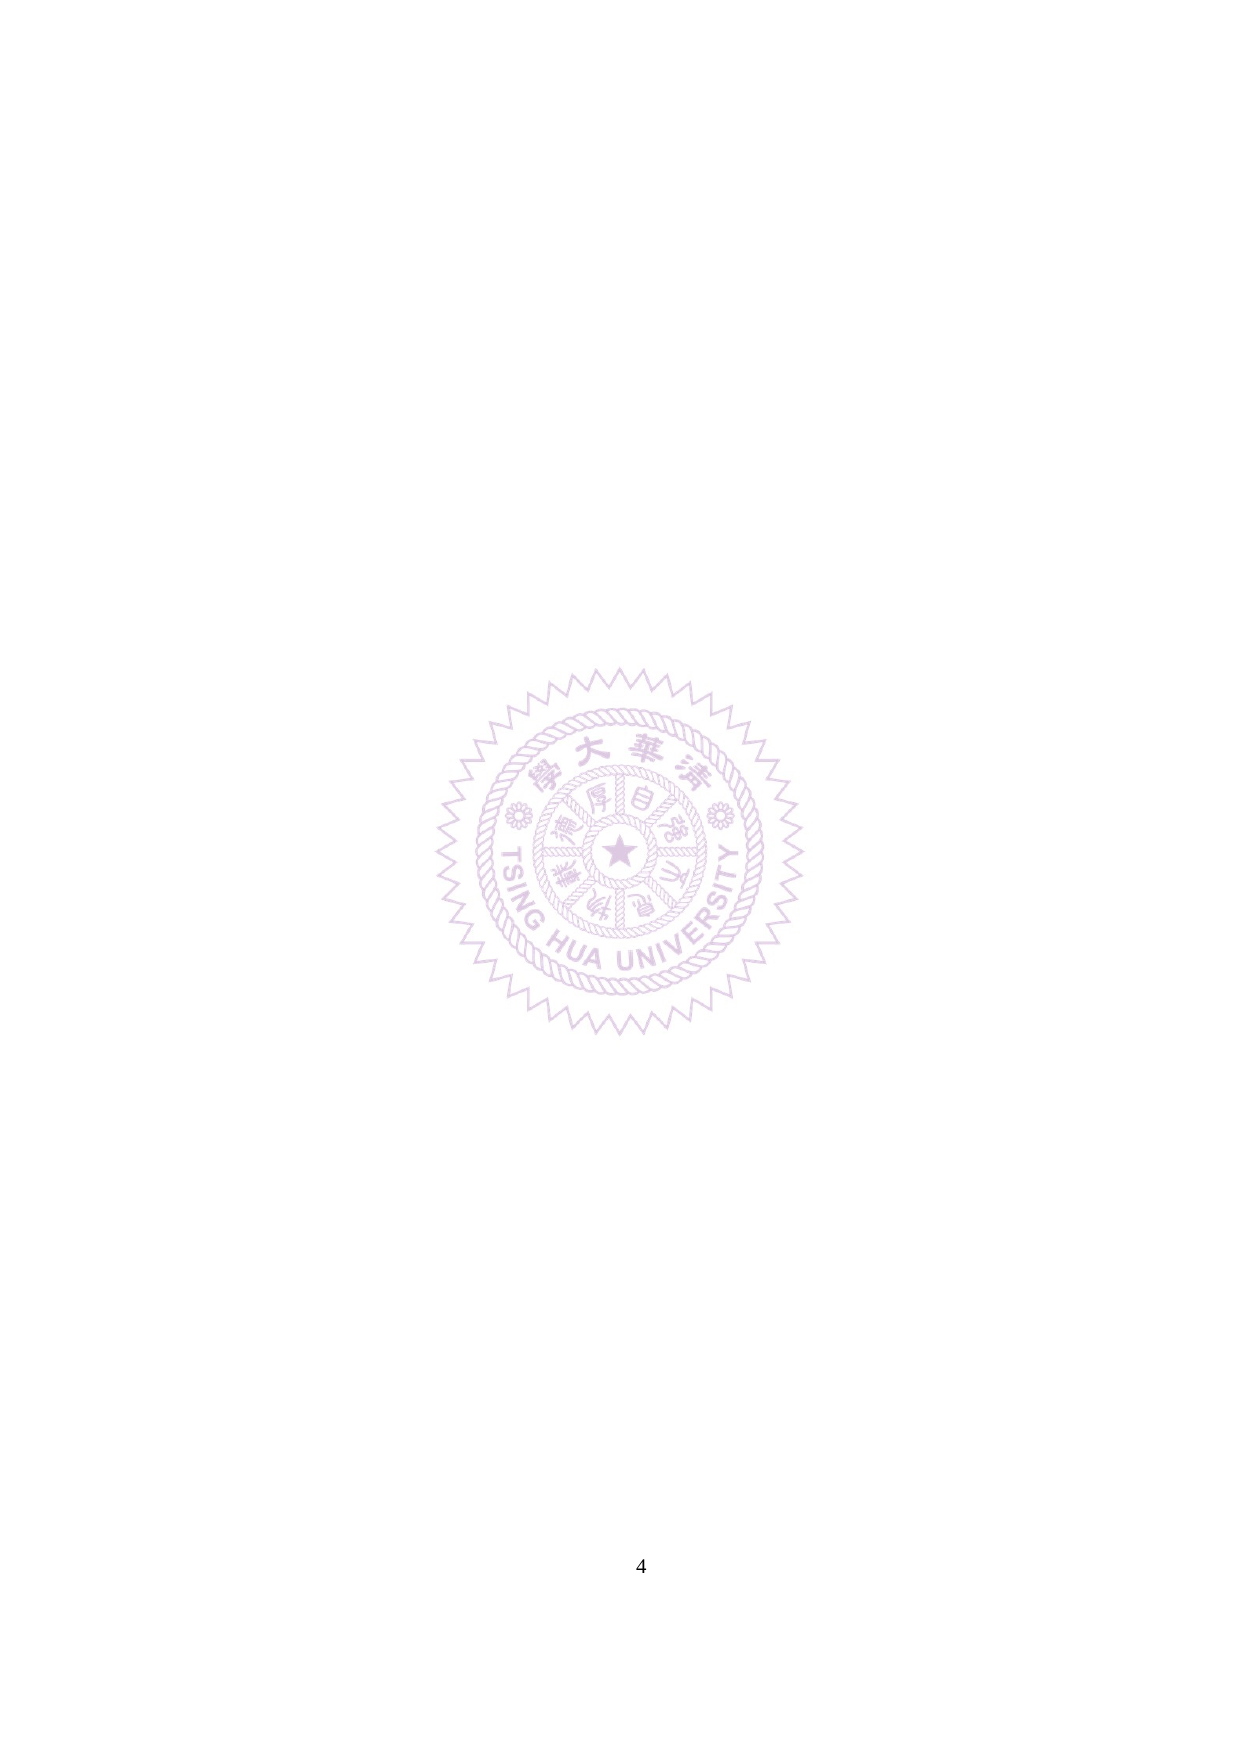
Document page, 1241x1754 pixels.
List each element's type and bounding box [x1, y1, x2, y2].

picture [423, 658, 817, 1046]
